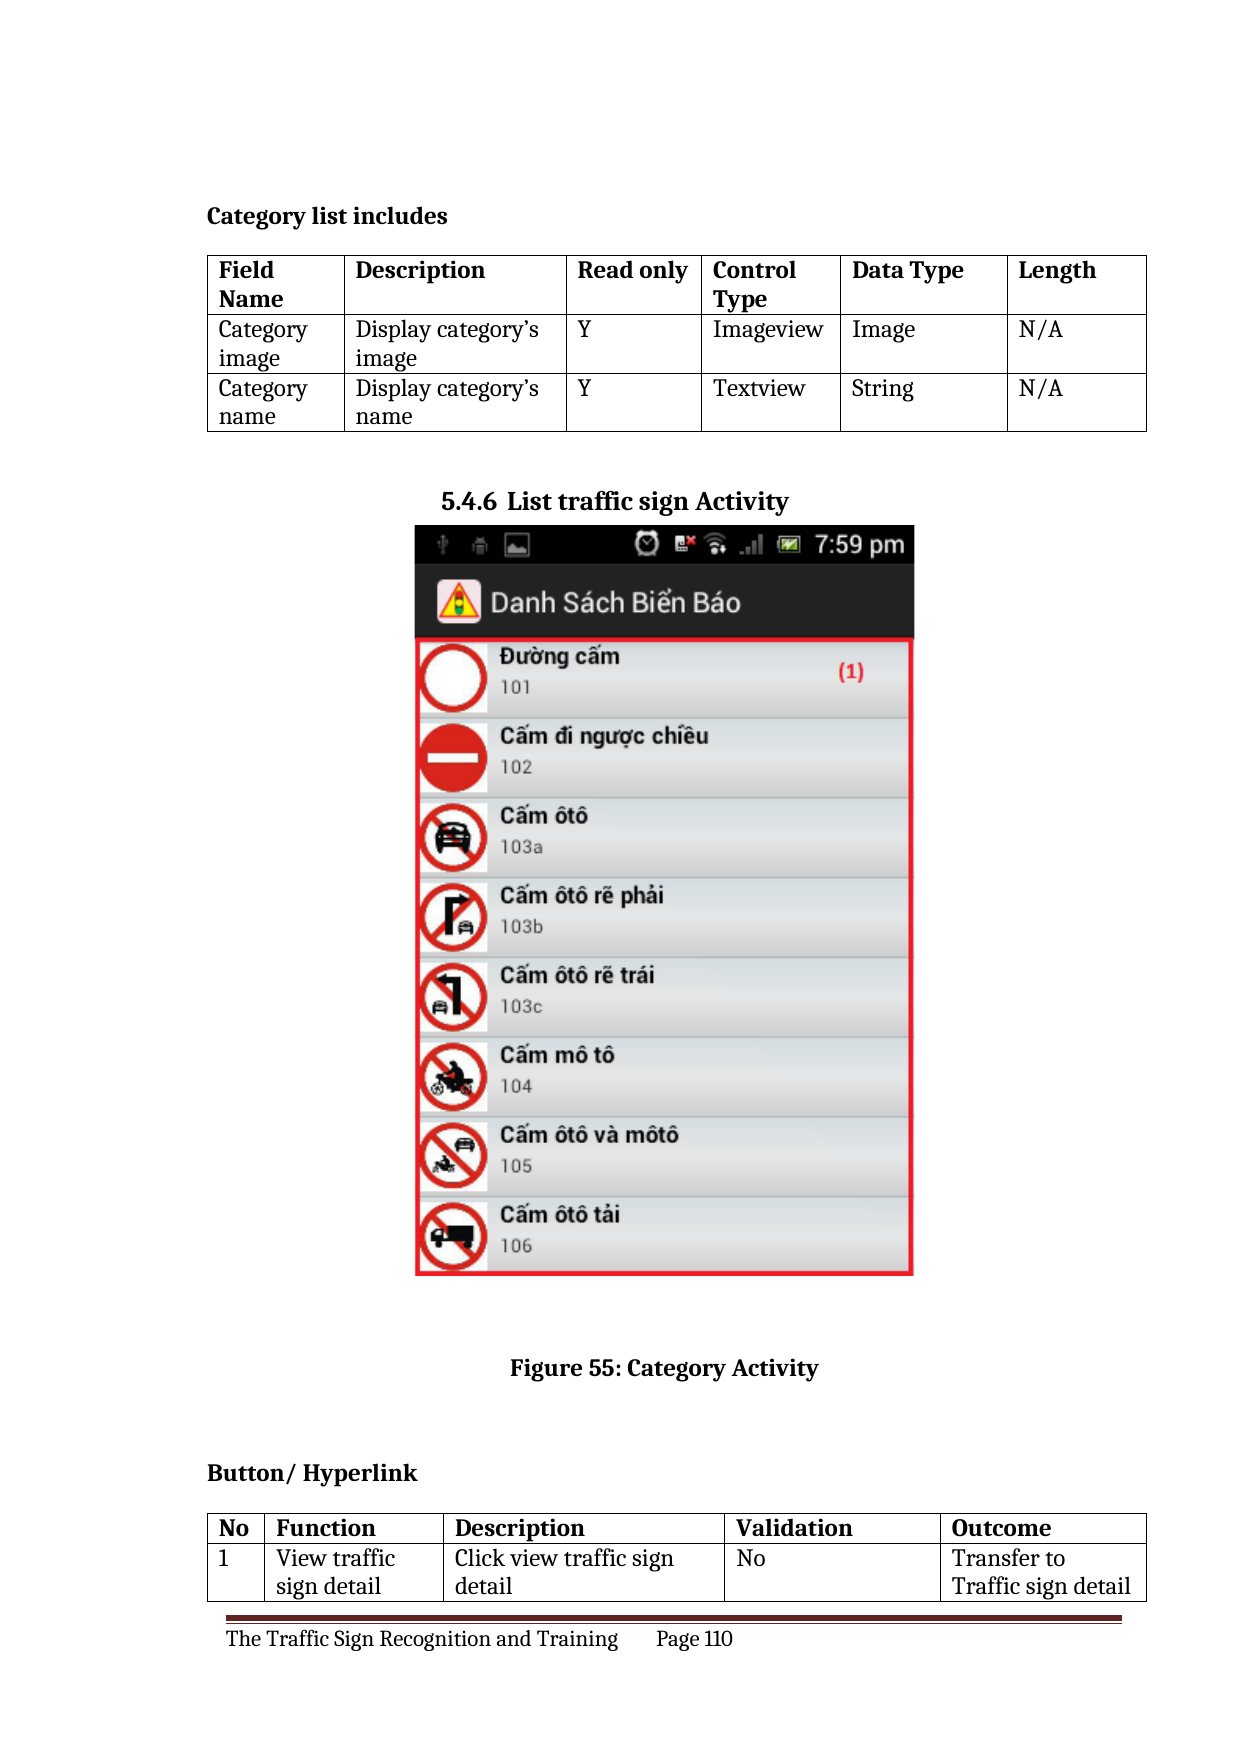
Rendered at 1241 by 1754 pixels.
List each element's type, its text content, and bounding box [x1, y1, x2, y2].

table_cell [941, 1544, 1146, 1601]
text Category list includes [207, 202, 1122, 230]
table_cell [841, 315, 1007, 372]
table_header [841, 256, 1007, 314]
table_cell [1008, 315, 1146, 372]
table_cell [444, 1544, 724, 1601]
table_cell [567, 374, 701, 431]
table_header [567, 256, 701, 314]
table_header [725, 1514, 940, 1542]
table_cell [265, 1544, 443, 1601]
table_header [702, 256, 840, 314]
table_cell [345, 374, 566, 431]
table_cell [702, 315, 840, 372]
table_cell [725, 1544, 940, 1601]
text Button/ Hyperlink [207, 1459, 1122, 1487]
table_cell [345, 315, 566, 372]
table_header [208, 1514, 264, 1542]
text Figure 55: Category Activity [207, 1354, 1122, 1383]
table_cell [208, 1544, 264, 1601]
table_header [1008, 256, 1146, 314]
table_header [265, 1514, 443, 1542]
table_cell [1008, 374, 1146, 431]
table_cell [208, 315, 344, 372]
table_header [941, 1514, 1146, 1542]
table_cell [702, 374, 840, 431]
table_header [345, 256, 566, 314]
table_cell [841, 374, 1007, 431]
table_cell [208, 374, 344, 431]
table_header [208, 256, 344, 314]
picture [414, 525, 915, 1276]
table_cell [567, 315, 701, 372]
subtitle List traffic sign Activity [441, 486, 1122, 517]
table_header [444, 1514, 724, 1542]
